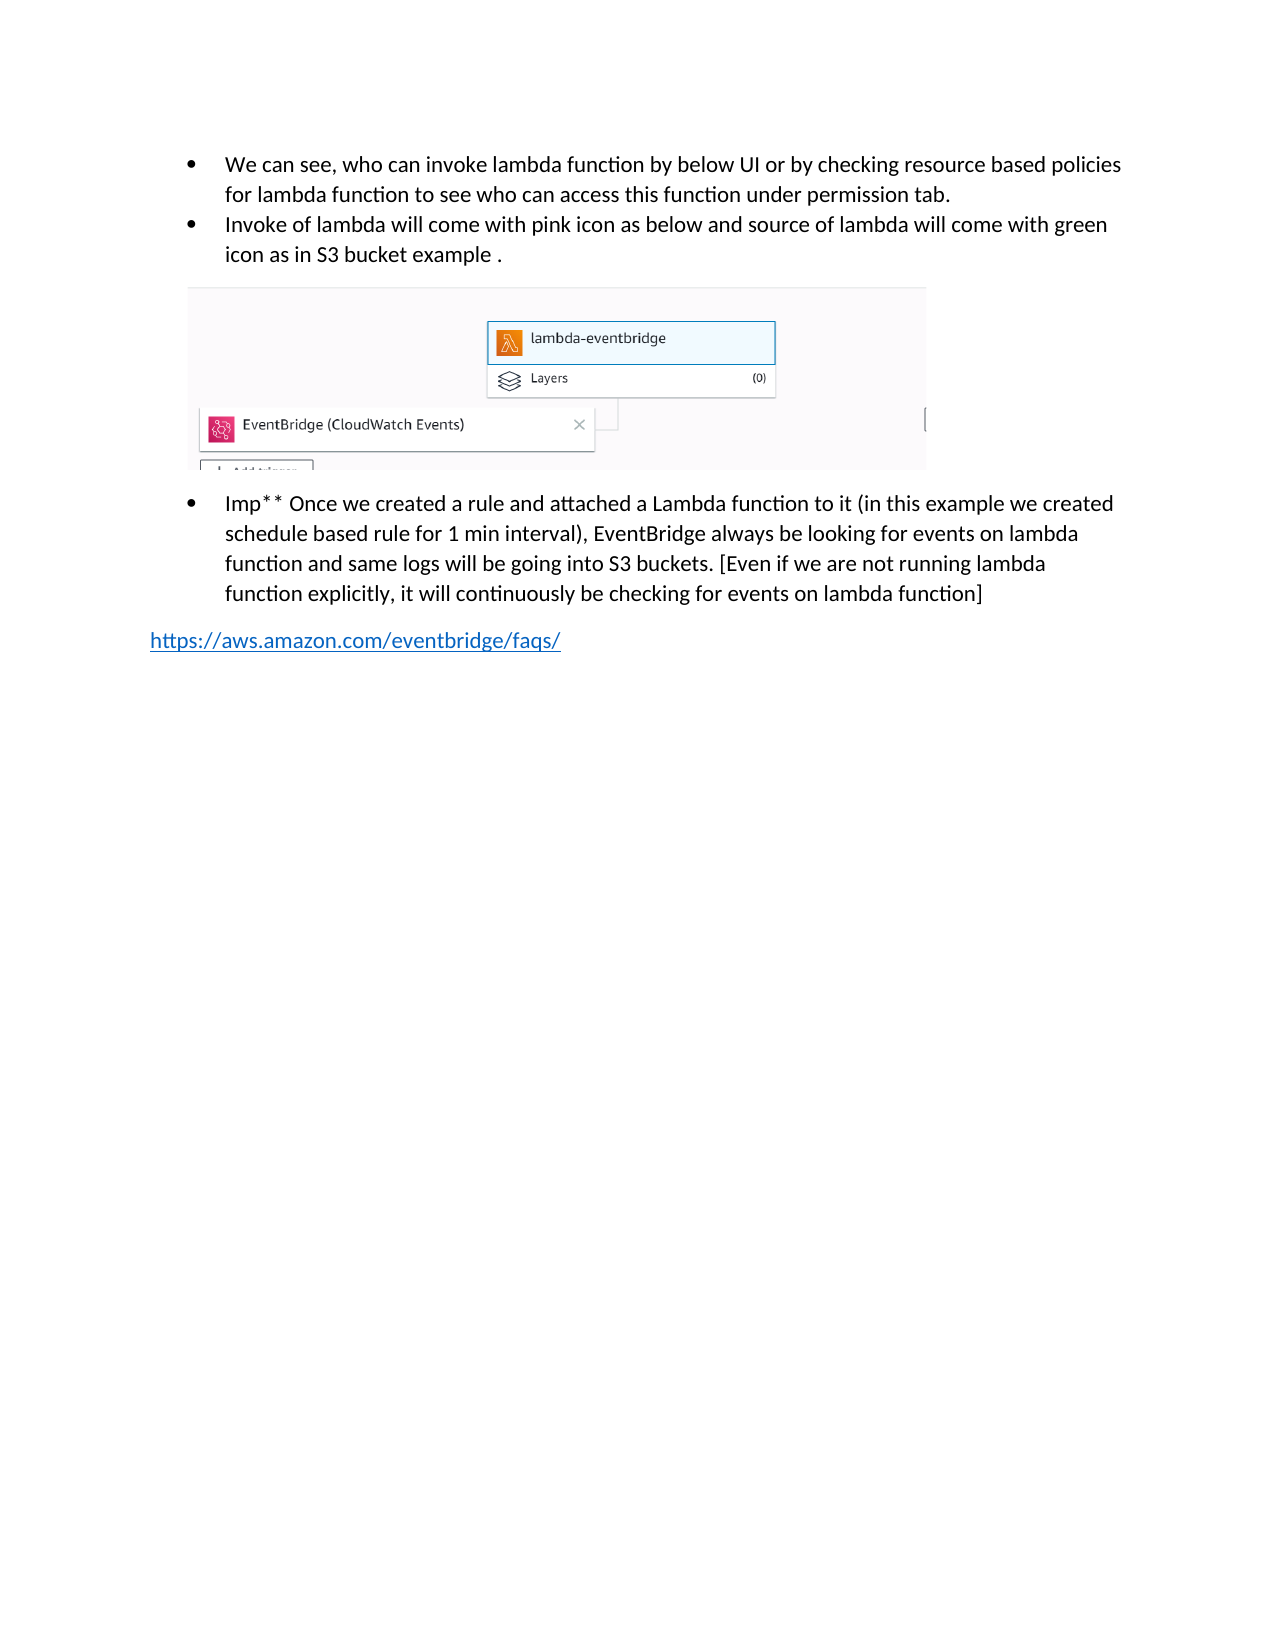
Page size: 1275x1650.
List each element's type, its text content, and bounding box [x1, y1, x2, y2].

list Invoke of lambda will come with pink icon as below and source of lambda will come with green icon as in S3 bucket example . [187, 210, 1125, 269]
list Imp** Once we created a rule and attached a Lambda function to it (in this example we created schedule based rule for 1 min interval), EventBridge always be looking for events on lambda function and same logs will be going into S3 buckets. [Even if we are not running lambda function explicitly, it will continuously be checking for events on lambda function] [187, 489, 1125, 607]
list We can see, who can invoke lambda function by below UI or by checking resource based policies for lambda function to see who can access this function under permission tab. [187, 150, 1125, 208]
picture [187, 287, 927, 470]
text https://aws.amazon.com/eventbridge/faqs/ [150, 626, 1125, 654]
